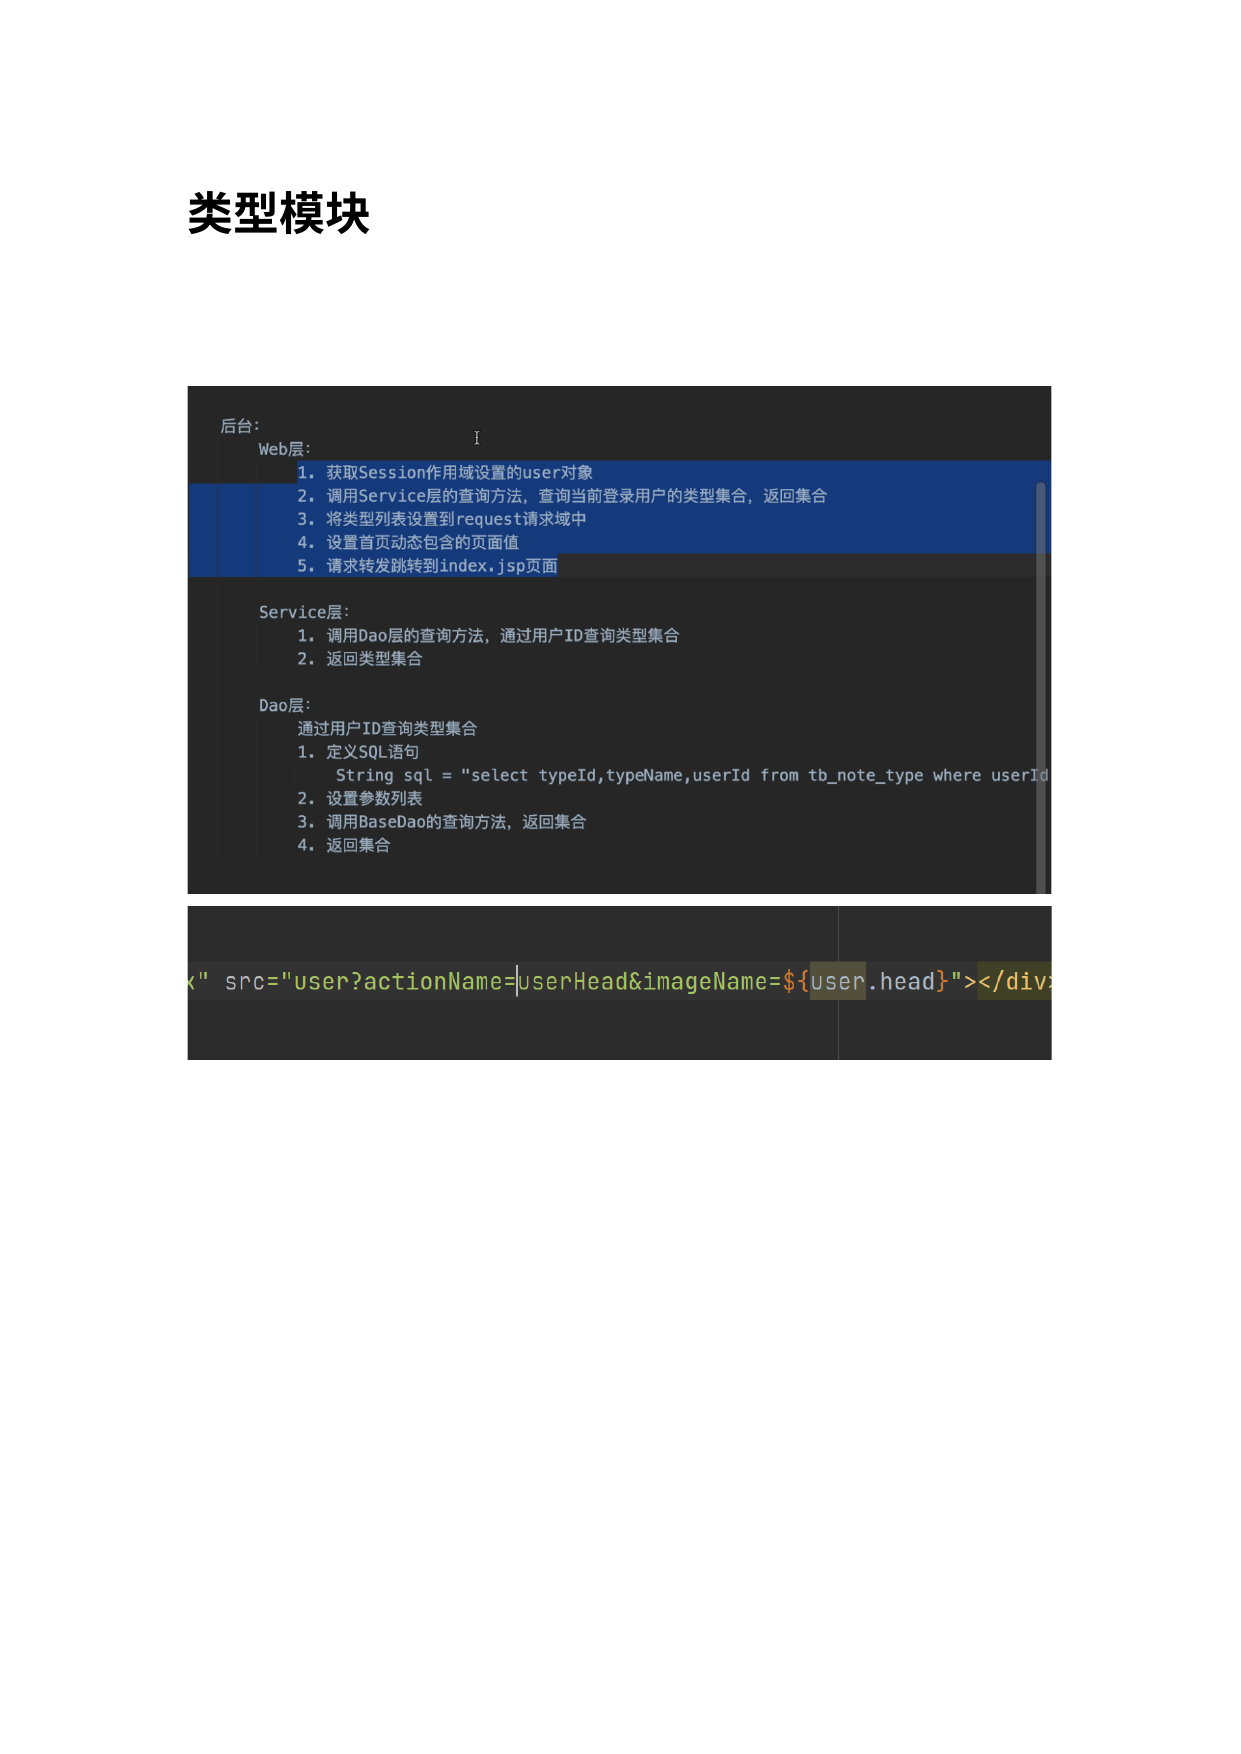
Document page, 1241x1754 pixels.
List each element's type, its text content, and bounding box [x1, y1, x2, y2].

subtitle 类型模块 [187, 162, 1053, 259]
picture [187, 386, 1052, 894]
picture [187, 906, 1052, 1060]
